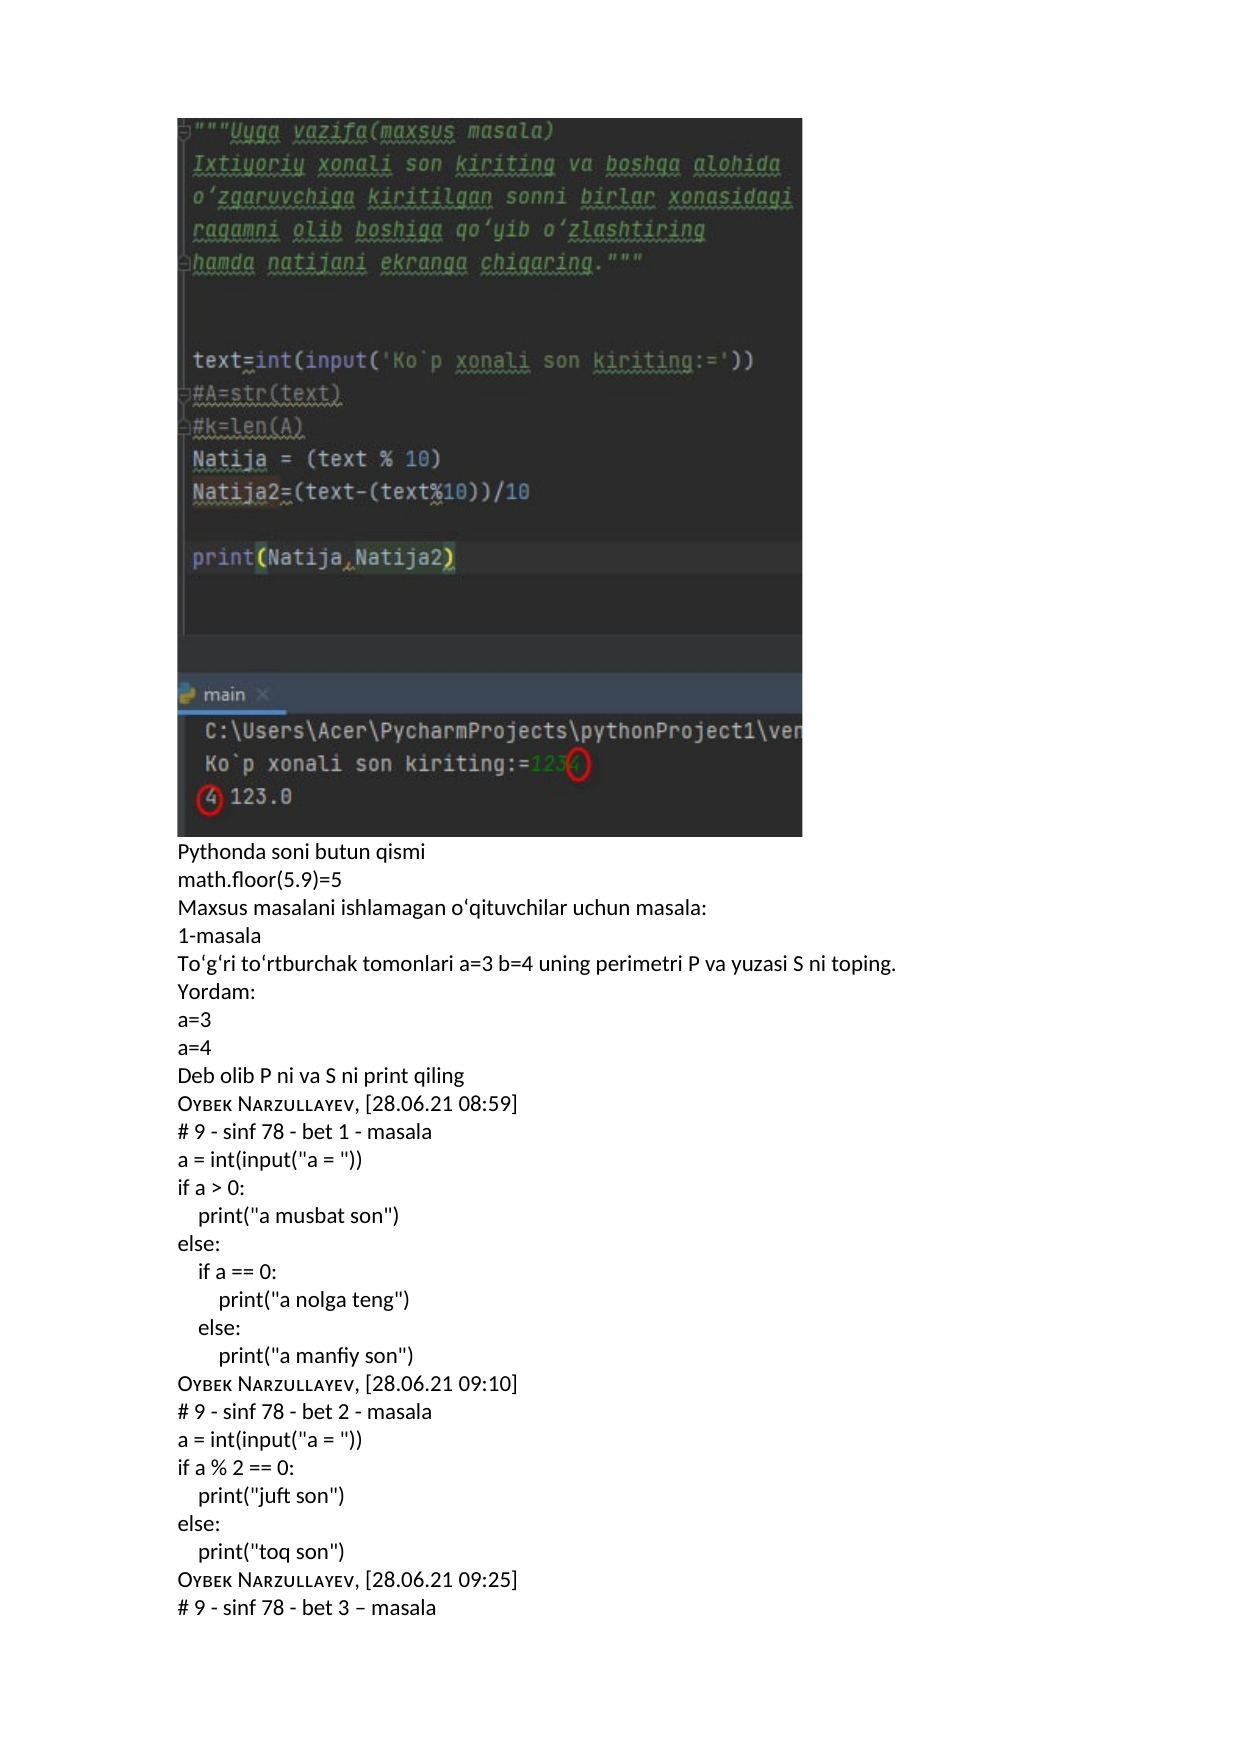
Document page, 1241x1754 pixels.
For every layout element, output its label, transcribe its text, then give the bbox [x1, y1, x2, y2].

text 1-masala [177, 921, 1152, 949]
text Yordam: [177, 977, 1152, 1005]
text a = int(input("a = ")) [177, 1425, 1152, 1453]
text Oʏʙᴇᴋ Nᴀʀᴢᴜʟʟᴀʏᴇᴠ, [28.06.21 08:59] [177, 1089, 1152, 1117]
text Oʏʙᴇᴋ Nᴀʀᴢᴜʟʟᴀʏᴇᴠ, [28.06.21 09:25] [177, 1566, 1152, 1593]
text else: [177, 1313, 1152, 1341]
text else: [177, 1509, 1152, 1537]
text if a % 2 == 0: [177, 1453, 1152, 1481]
text Pythonda soni butun qismi [177, 837, 1152, 865]
text math.floor(5.9)=5 [177, 865, 1152, 893]
picture [177, 118, 803, 837]
text # 9 - sinf 78 - bet 2 - masala [177, 1397, 1152, 1425]
text a = int(input("a = ")) [177, 1145, 1152, 1173]
text else: [177, 1229, 1152, 1257]
text To‘g‘ri to‘rtburchak tomonlari a=3 b=4 uning perimetri P va yuzasi S ni toping. [177, 949, 1152, 977]
text if a == 0: [177, 1257, 1152, 1285]
text print("a manfiy son") [177, 1341, 1152, 1369]
text # 9 - sinf 78 - bet 3 – masala [177, 1593, 1152, 1622]
text Oʏʙᴇᴋ Nᴀʀᴢᴜʟʟᴀʏᴇᴠ, [28.06.21 09:10] [177, 1369, 1152, 1397]
text a=4 [177, 1033, 1152, 1061]
text print("a musbat son") [177, 1201, 1152, 1229]
text print("toq son") [177, 1537, 1152, 1566]
text # 9 - sinf 78 - bet 1 - masala [177, 1117, 1152, 1145]
text a=3 [177, 1005, 1152, 1033]
text Deb olib P ni va S ni print qiling [177, 1061, 1152, 1089]
text print("a nolga teng") [177, 1285, 1152, 1313]
text Maxsus masalani ishlamagan o‘qituvchilar uchun masala: [177, 893, 1152, 921]
text print("juft son") [177, 1481, 1152, 1509]
text if a > 0: [177, 1173, 1152, 1201]
